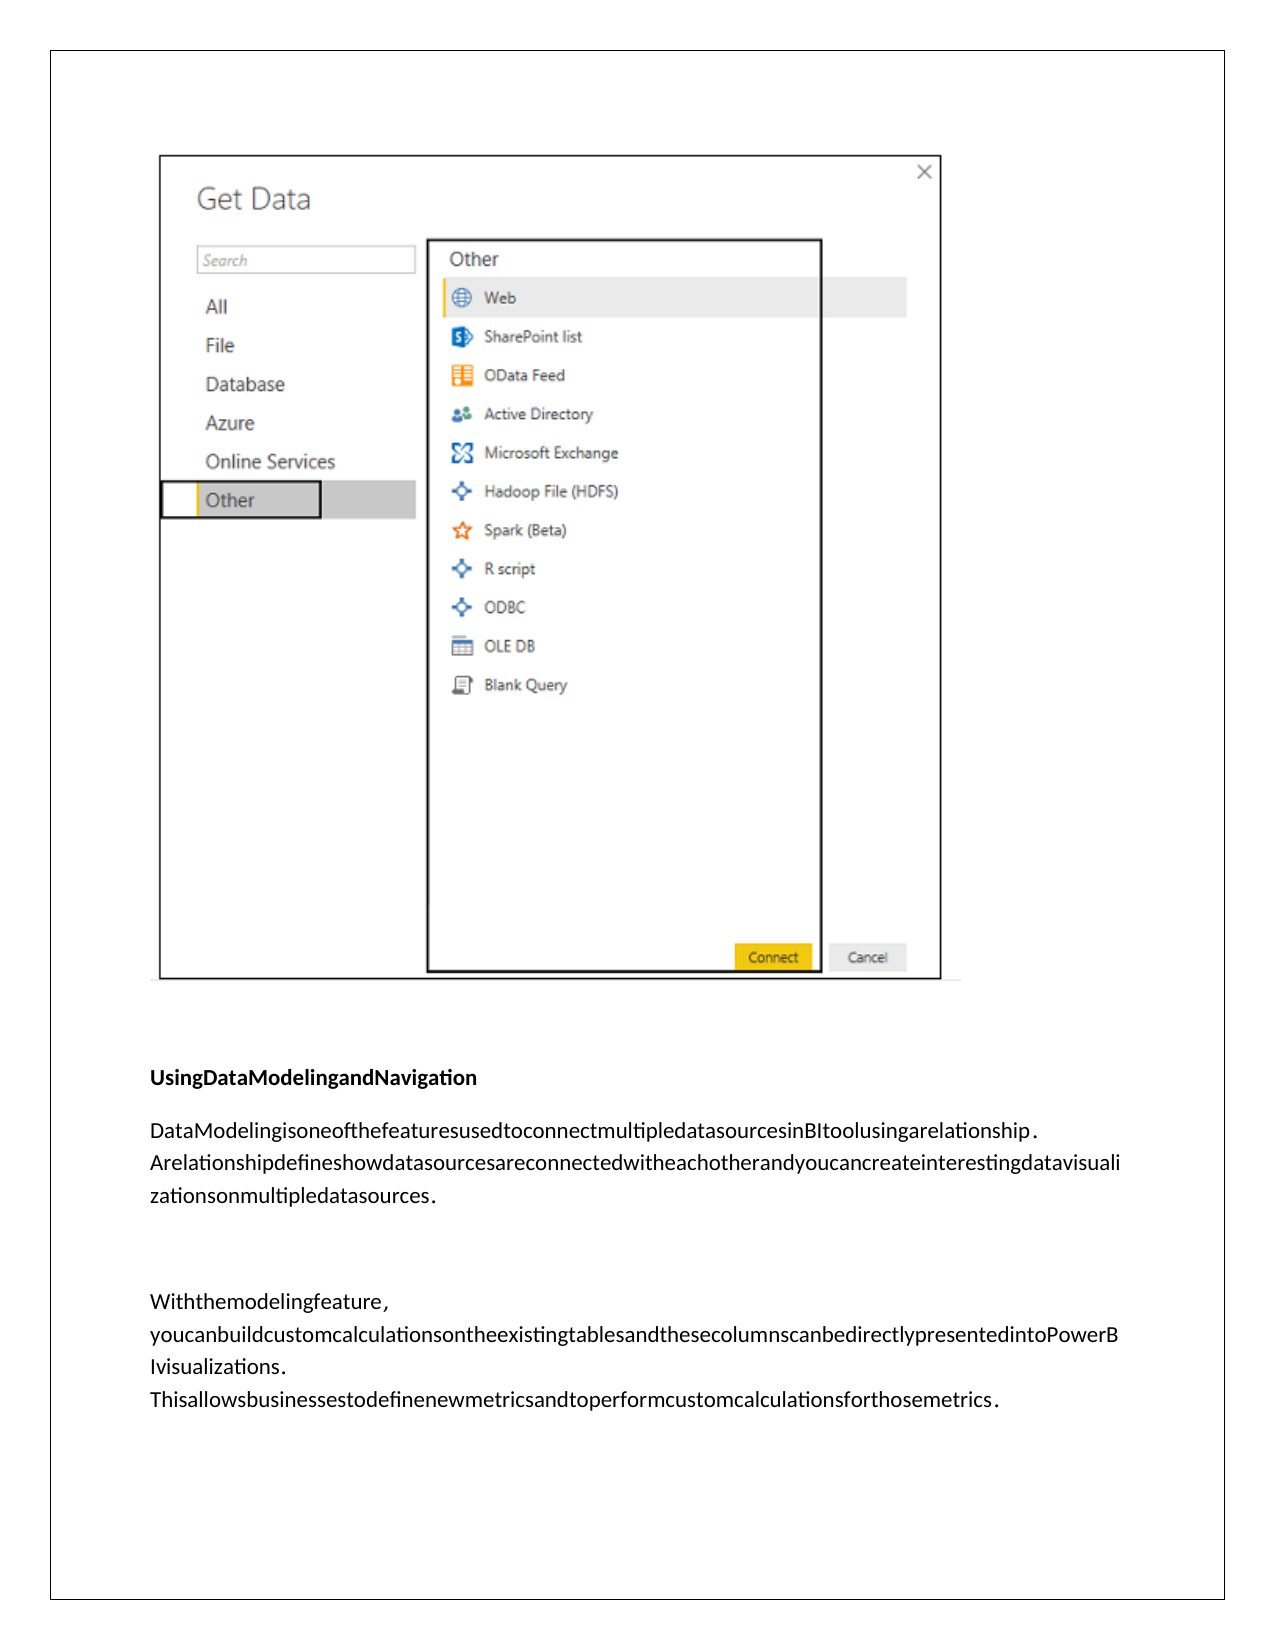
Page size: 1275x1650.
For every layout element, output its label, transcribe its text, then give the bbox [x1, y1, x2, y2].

text Withthemodelingfeature, youcanbuildcustomcalculationsontheexistingtablesandthesecolumnscanbedirectlypresentedintoPowerBIvisualizations. Thisallowsbusinessestodefinenewmetricsandtoperformcustomcalculationsforthosemetrics. [150, 1287, 1125, 1413]
text UsingDataModelingandNavigation [150, 1063, 1125, 1091]
text DataModelingisoneofthefeaturesusedtoconnectmultipledatasourcesinBItoolusingarelationship. Arelationshipdefineshowdatasourcesareconnectedwitheachotherandyoucancreateinterestingdatavisualizationsonmultipledatasources. [150, 1116, 1125, 1209]
picture [150, 150, 962, 989]
